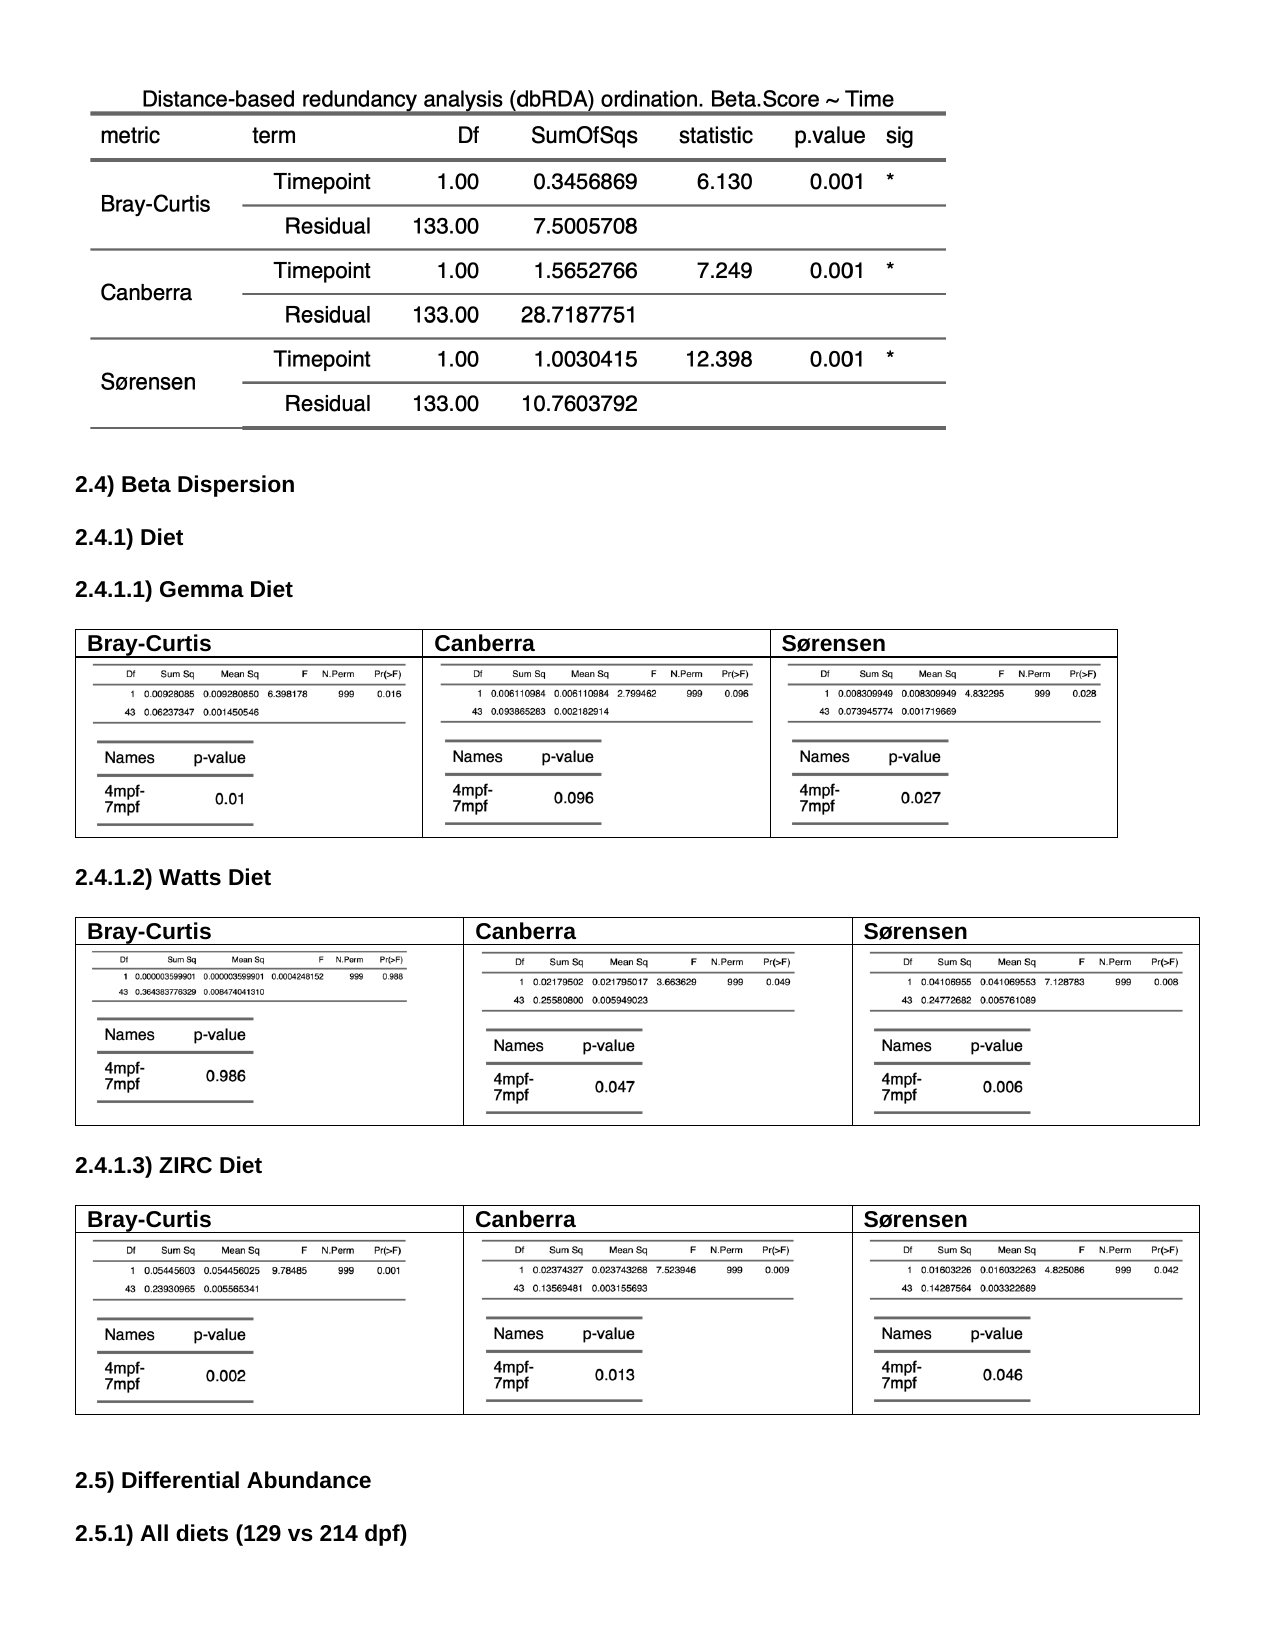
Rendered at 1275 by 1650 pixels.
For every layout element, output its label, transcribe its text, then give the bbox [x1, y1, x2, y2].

picture [86, 945, 412, 1114]
picture [863, 945, 1189, 1125]
picture [75, 75, 961, 445]
table_header Canberra [464, 1206, 852, 1232]
text 2.4) Beta Dispersion [75, 471, 1200, 497]
picture [475, 945, 800, 1125]
table_header Canberra [423, 630, 770, 656]
table_cell [423, 658, 770, 837]
table_header Sørensen [853, 1206, 1199, 1232]
text 2.4.1) Diet [75, 524, 1200, 550]
table_cell [1041, 945, 1199, 1125]
table_cell [653, 945, 852, 1125]
text 2.4.1.1) Gemma Diet [75, 576, 1200, 603]
text 2.4.1.2) Watts Diet [75, 864, 1200, 891]
text 2.5.1) All diets (129 vs 214 dpf) [75, 1520, 1200, 1546]
table_header Bray-Curtis [76, 630, 422, 656]
table_cell [76, 945, 463, 1125]
picture [86, 1233, 412, 1414]
table_cell [853, 945, 863, 1125]
table_cell [853, 1233, 1199, 1414]
table_cell [264, 658, 422, 837]
picture [475, 1233, 800, 1413]
table_cell [464, 945, 475, 1125]
table_cell [76, 1233, 86, 1414]
table_header Sørensen [771, 630, 1117, 656]
table_header Bray-Curtis [76, 1206, 463, 1232]
table_header Bray-Curtis [76, 918, 463, 944]
picture [86, 657, 412, 837]
picture [781, 657, 1107, 836]
picture [434, 657, 759, 836]
table_cell [264, 1233, 463, 1414]
picture [863, 1233, 1189, 1413]
table_header Canberra [464, 918, 852, 944]
text 2.5) Differential Abundance [75, 1467, 1200, 1494]
text 2.4.1.3) ZIRC Diet [75, 1152, 1200, 1178]
table_cell [771, 658, 1117, 837]
table_cell [464, 1233, 852, 1414]
table_cell [76, 658, 86, 837]
table_header Sørensen [853, 918, 1199, 944]
